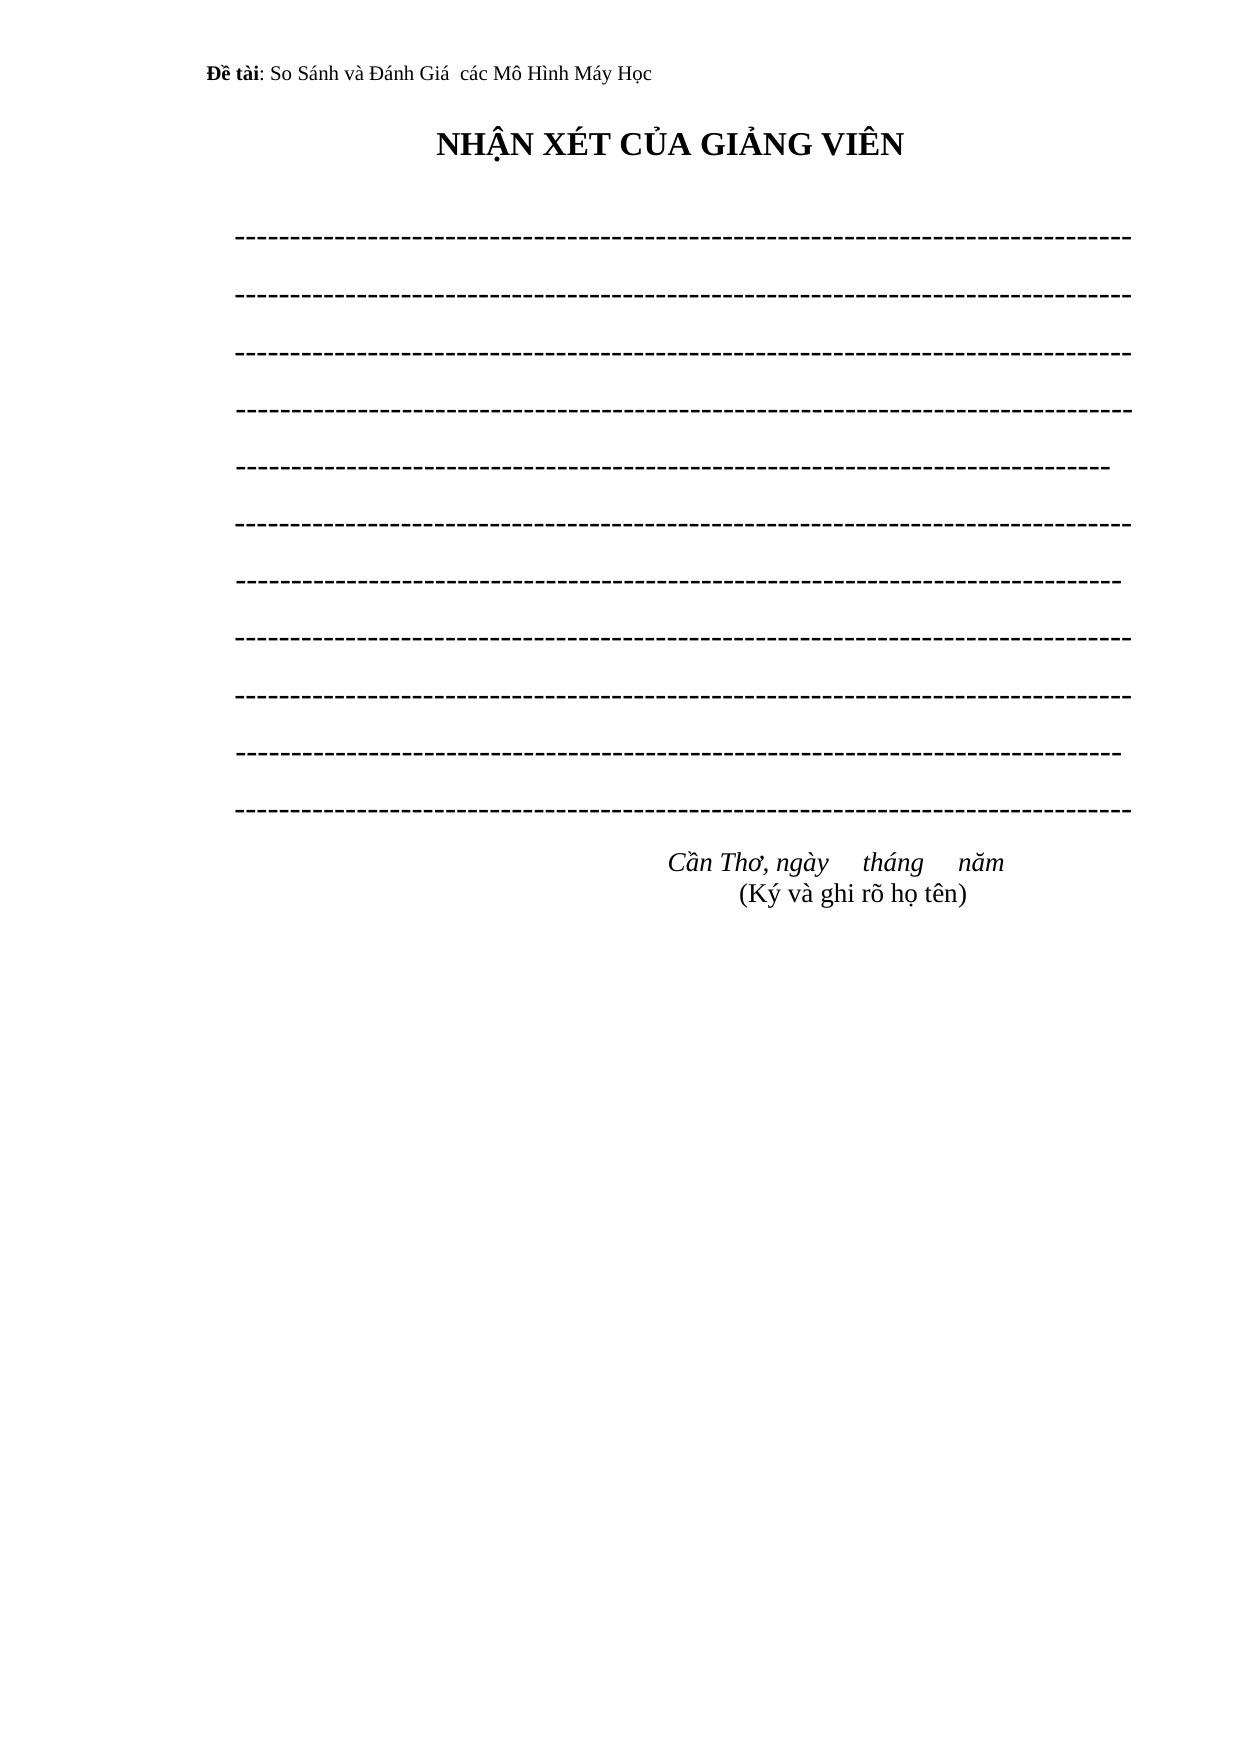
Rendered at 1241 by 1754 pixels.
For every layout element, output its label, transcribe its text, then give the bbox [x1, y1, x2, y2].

text Cần Thơ, ngày tháng năm [206, 846, 1134, 877]
text ------------------------------------------------------------------------------------------------------------------------------------------------------------------------------------------------------------------------------------------------- [234, 331, 1134, 483]
text ----------------------------------------------------------------------------------------------------------------------------------------------------------------- [234, 502, 1134, 597]
text NHẬN XÉT CỦA GIẢNG VIÊN [206, 124, 1134, 162]
text --------------------------------------------------------------------------------- [234, 616, 1134, 654]
text --------------------------------------------------------------------------------- [234, 273, 1134, 311]
text ----------------------------------------------------------------------------------------------------------------------------------------------------------------- [234, 674, 1134, 769]
text --------------------------------------------------------------------------------- [234, 215, 1134, 254]
text (Ký và ghi rõ họ tên) [206, 877, 1134, 908]
text --------------------------------------------------------------------------------- [234, 788, 1134, 826]
